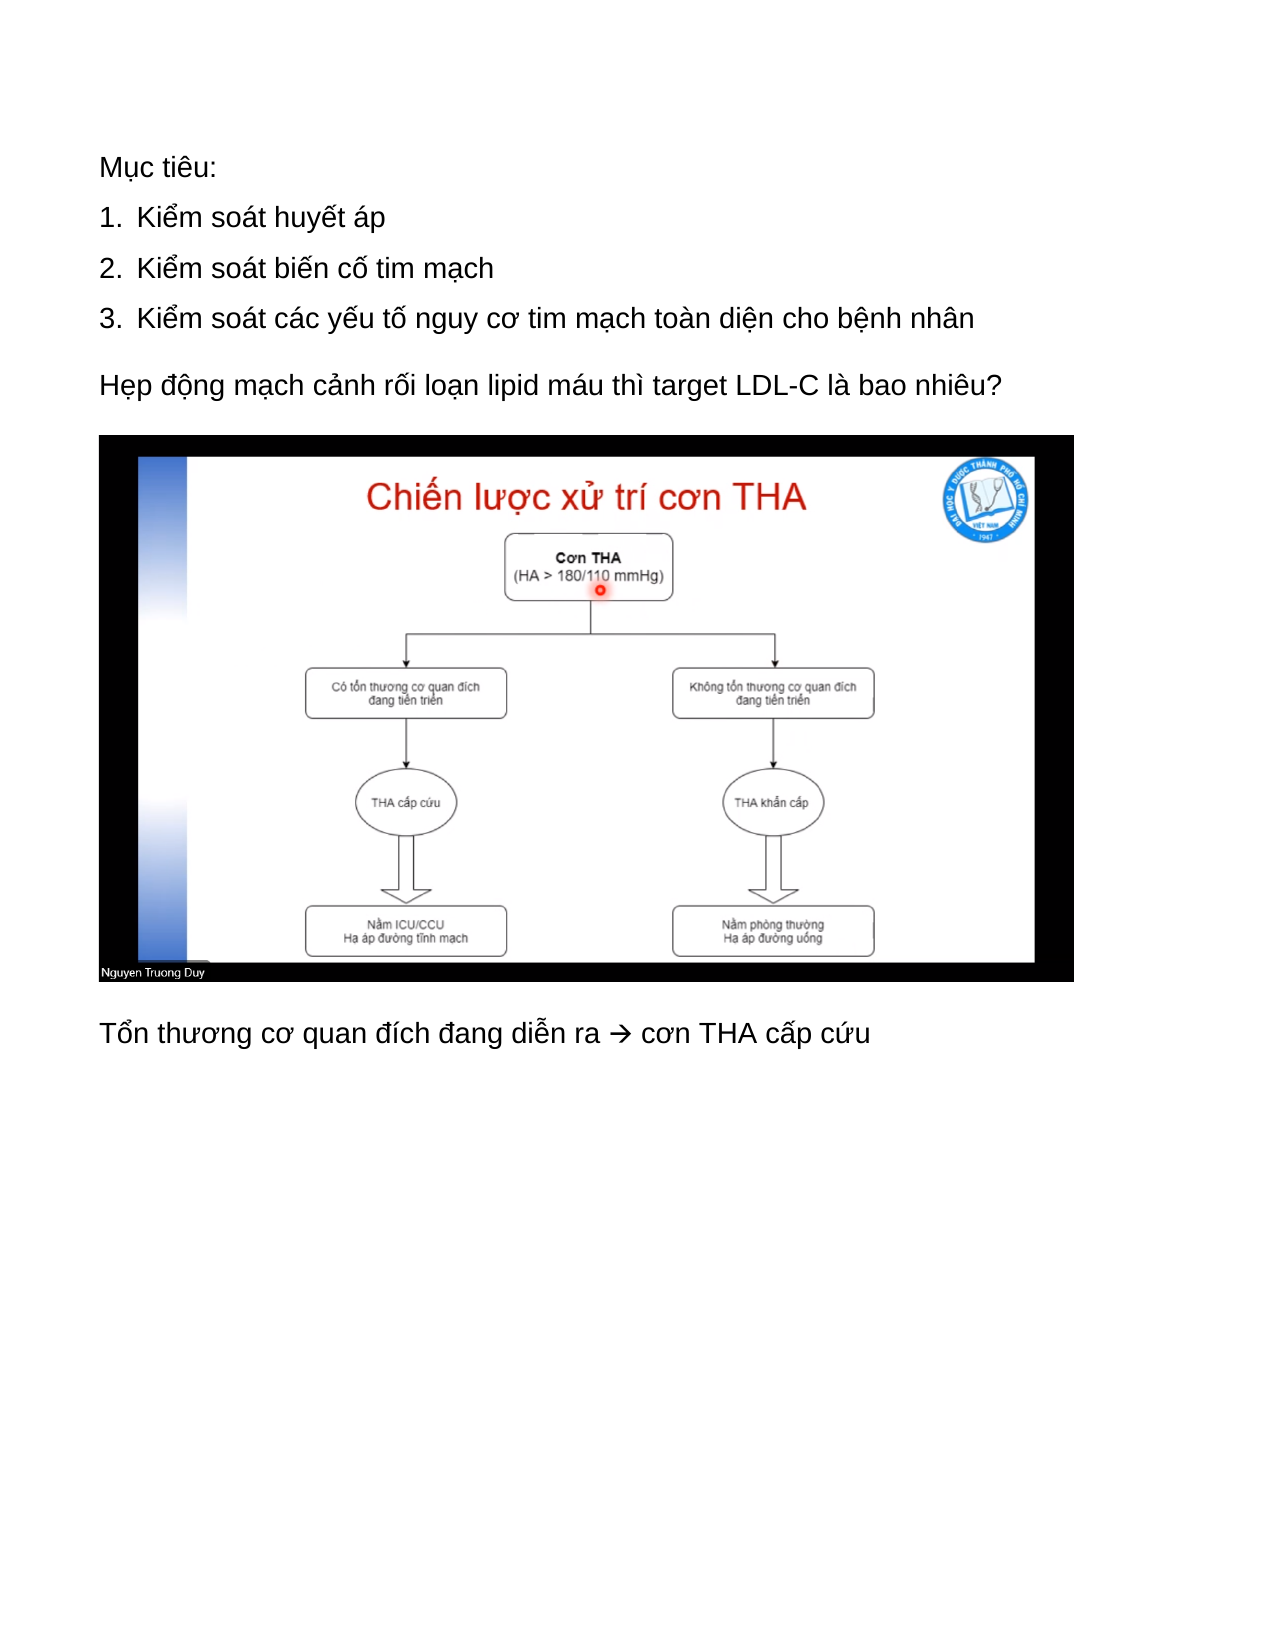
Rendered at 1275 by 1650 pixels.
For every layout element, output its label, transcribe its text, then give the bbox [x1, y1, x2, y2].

list Kiểm soát các yếu tố nguy cơ tim mạch toàn diện cho bệnh nhân [99, 301, 1228, 334]
list Kiểm soát huyết áp [99, 200, 1228, 234]
picture [98, 435, 1074, 982]
text Tổn thương cơ quan đích đang diễn ra 🡪 cơn THA cấp cứu [99, 1012, 1228, 1052]
text Hẹp động mạch cảnh rối loạn lipid máu thì target LDL-C là bao nhiêu? [99, 368, 1228, 401]
text Mục tiêu: [99, 150, 1228, 183]
list Kiểm soát biến cố tim mạch [99, 251, 1228, 284]
